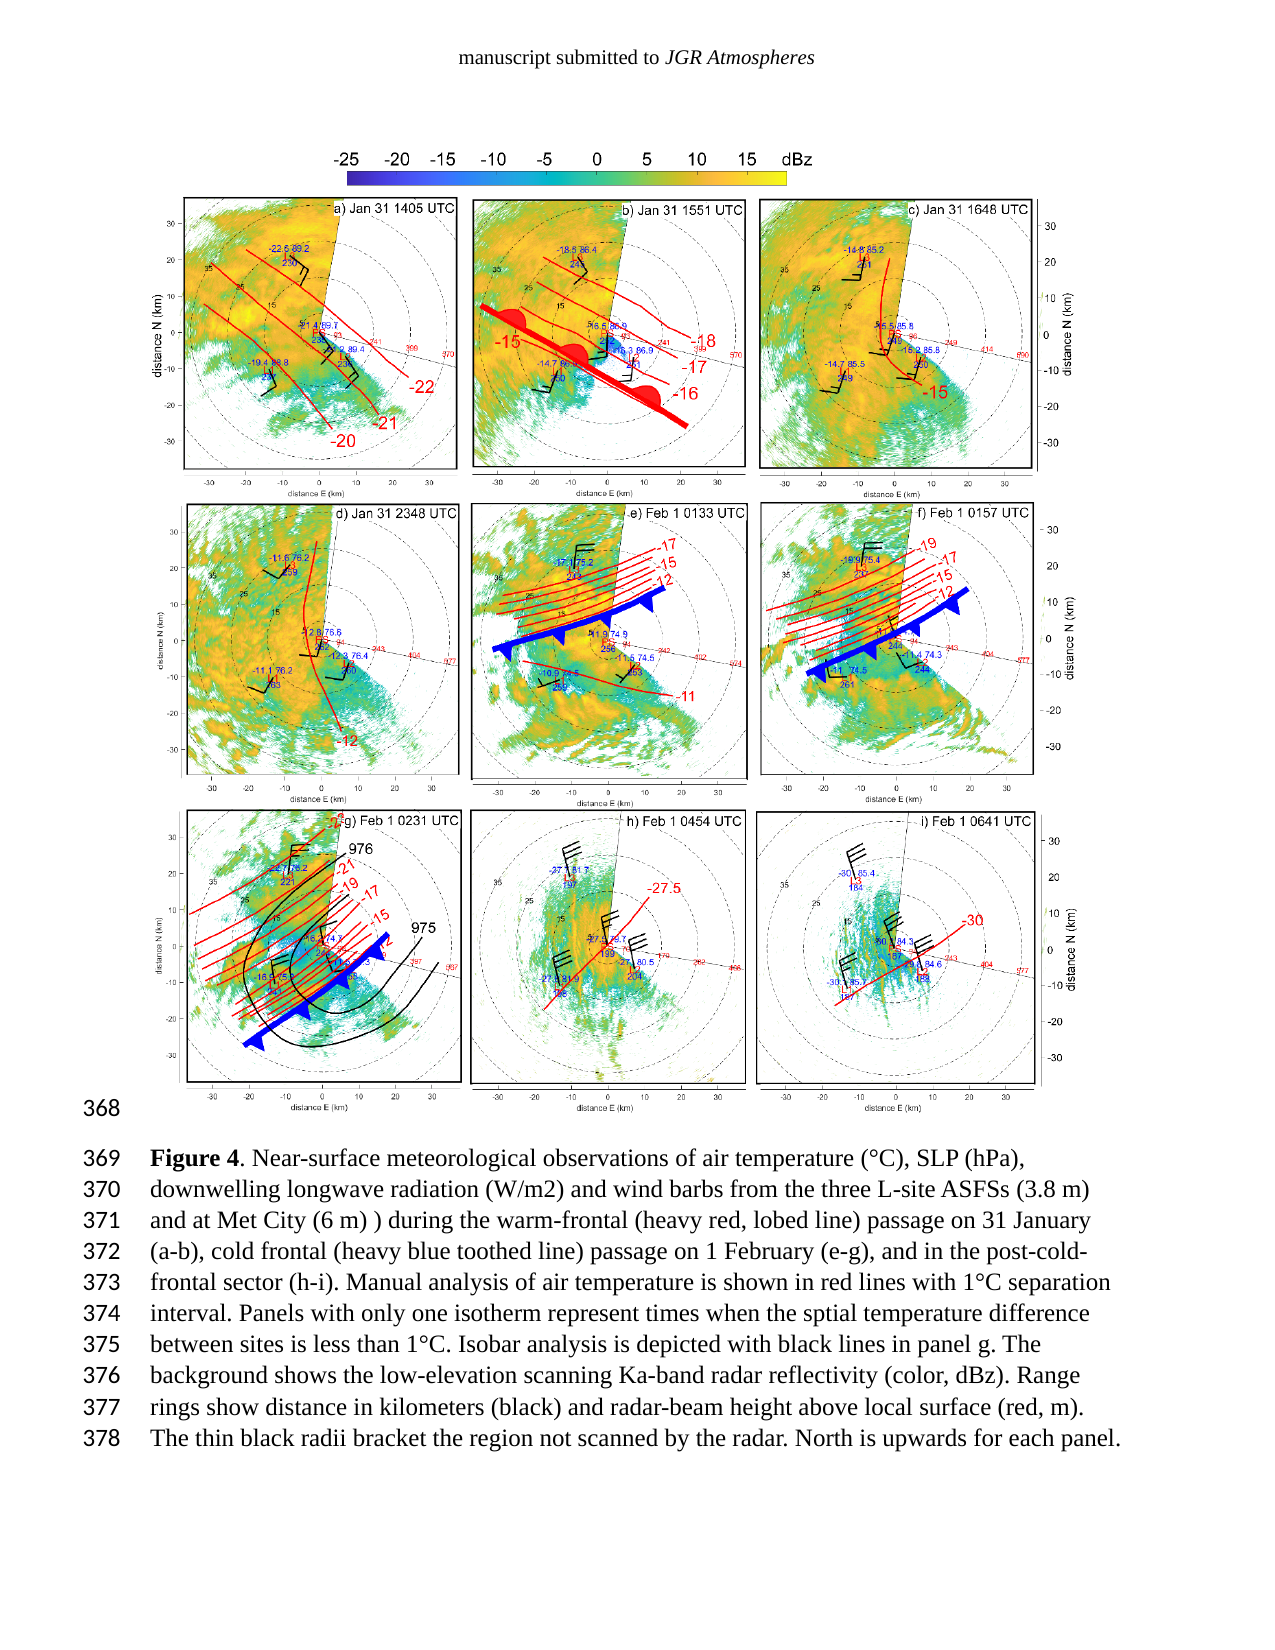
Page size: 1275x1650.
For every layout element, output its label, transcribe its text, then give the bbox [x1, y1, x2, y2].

text Figure 4. Near-surface meteorological observations of air temperature (°C), SLP (hPa), downwelling longwave radiation (W/m2) and wind barbs from the three L-site ASFSs (3.8 m) and at Met City (6 m) ) during the warm-frontal (heavy red, lobed line) passage on 31 January (a-b), cold frontal (heavy blue toothed line) passage on 1 February (e-g), and in the post-cold-frontal sector (h-i). Manual analysis of air temperature is shown in red lines with 1°C separation interval. Panels with only one isotherm represent times when the sptial temperature difference between sites is less than 1°C. Isobar analysis is depicted with black lines in panel g. The background shows the low-elevation scanning Ka-band radar reflectivity (color, dBz). Range rings show distance in kilometers (black) and radar-beam height above local surface (red, m). The thin black radii bracket the region not scanned by the radar. North is upwards for each panel. [150, 1143, 1125, 1451]
picture [150, 150, 1077, 1116]
